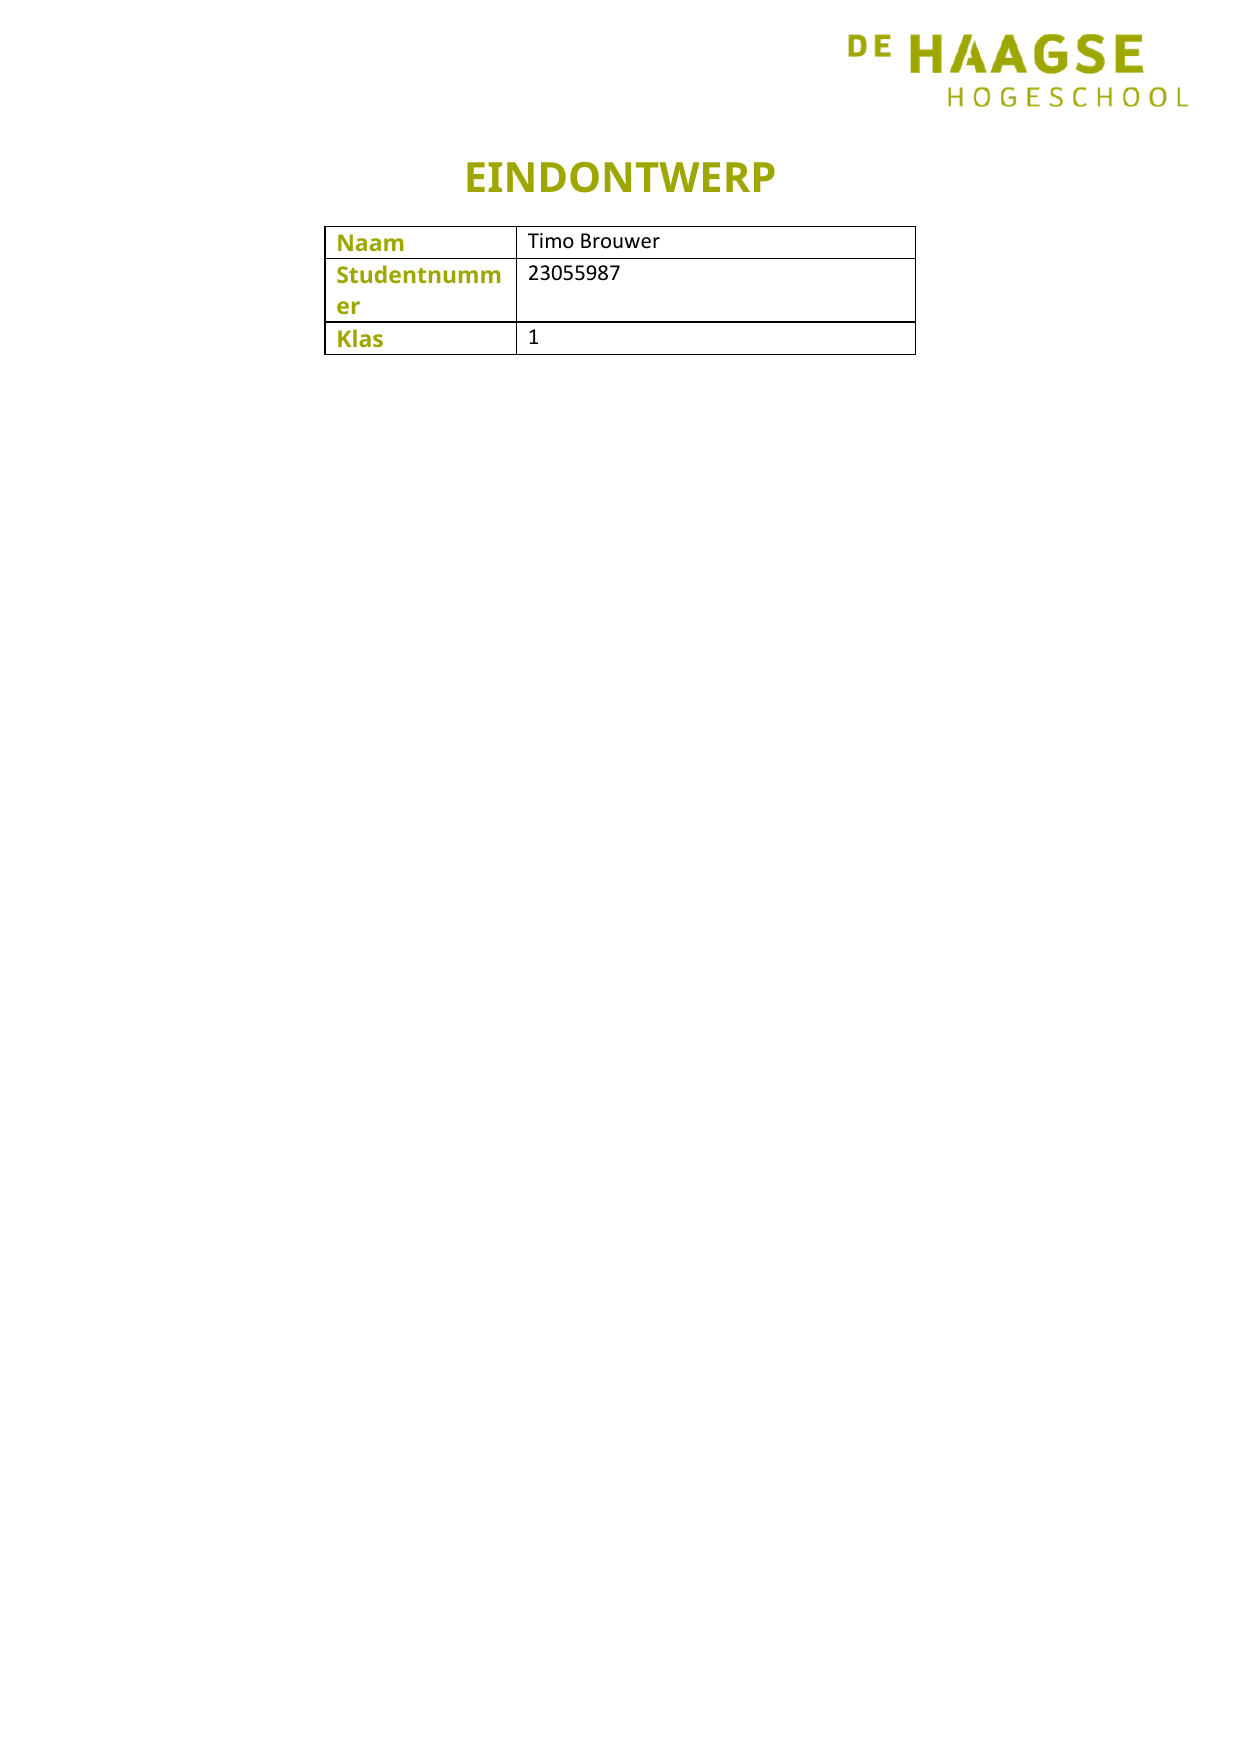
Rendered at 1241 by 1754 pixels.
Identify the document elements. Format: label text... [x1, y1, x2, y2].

text EINDONTWERP [148, 148, 1092, 204]
table_cell Klas [326, 323, 516, 354]
picture [827, 13, 1209, 127]
table_header Naam [326, 227, 516, 258]
table_cell Studentnummer [326, 259, 516, 321]
